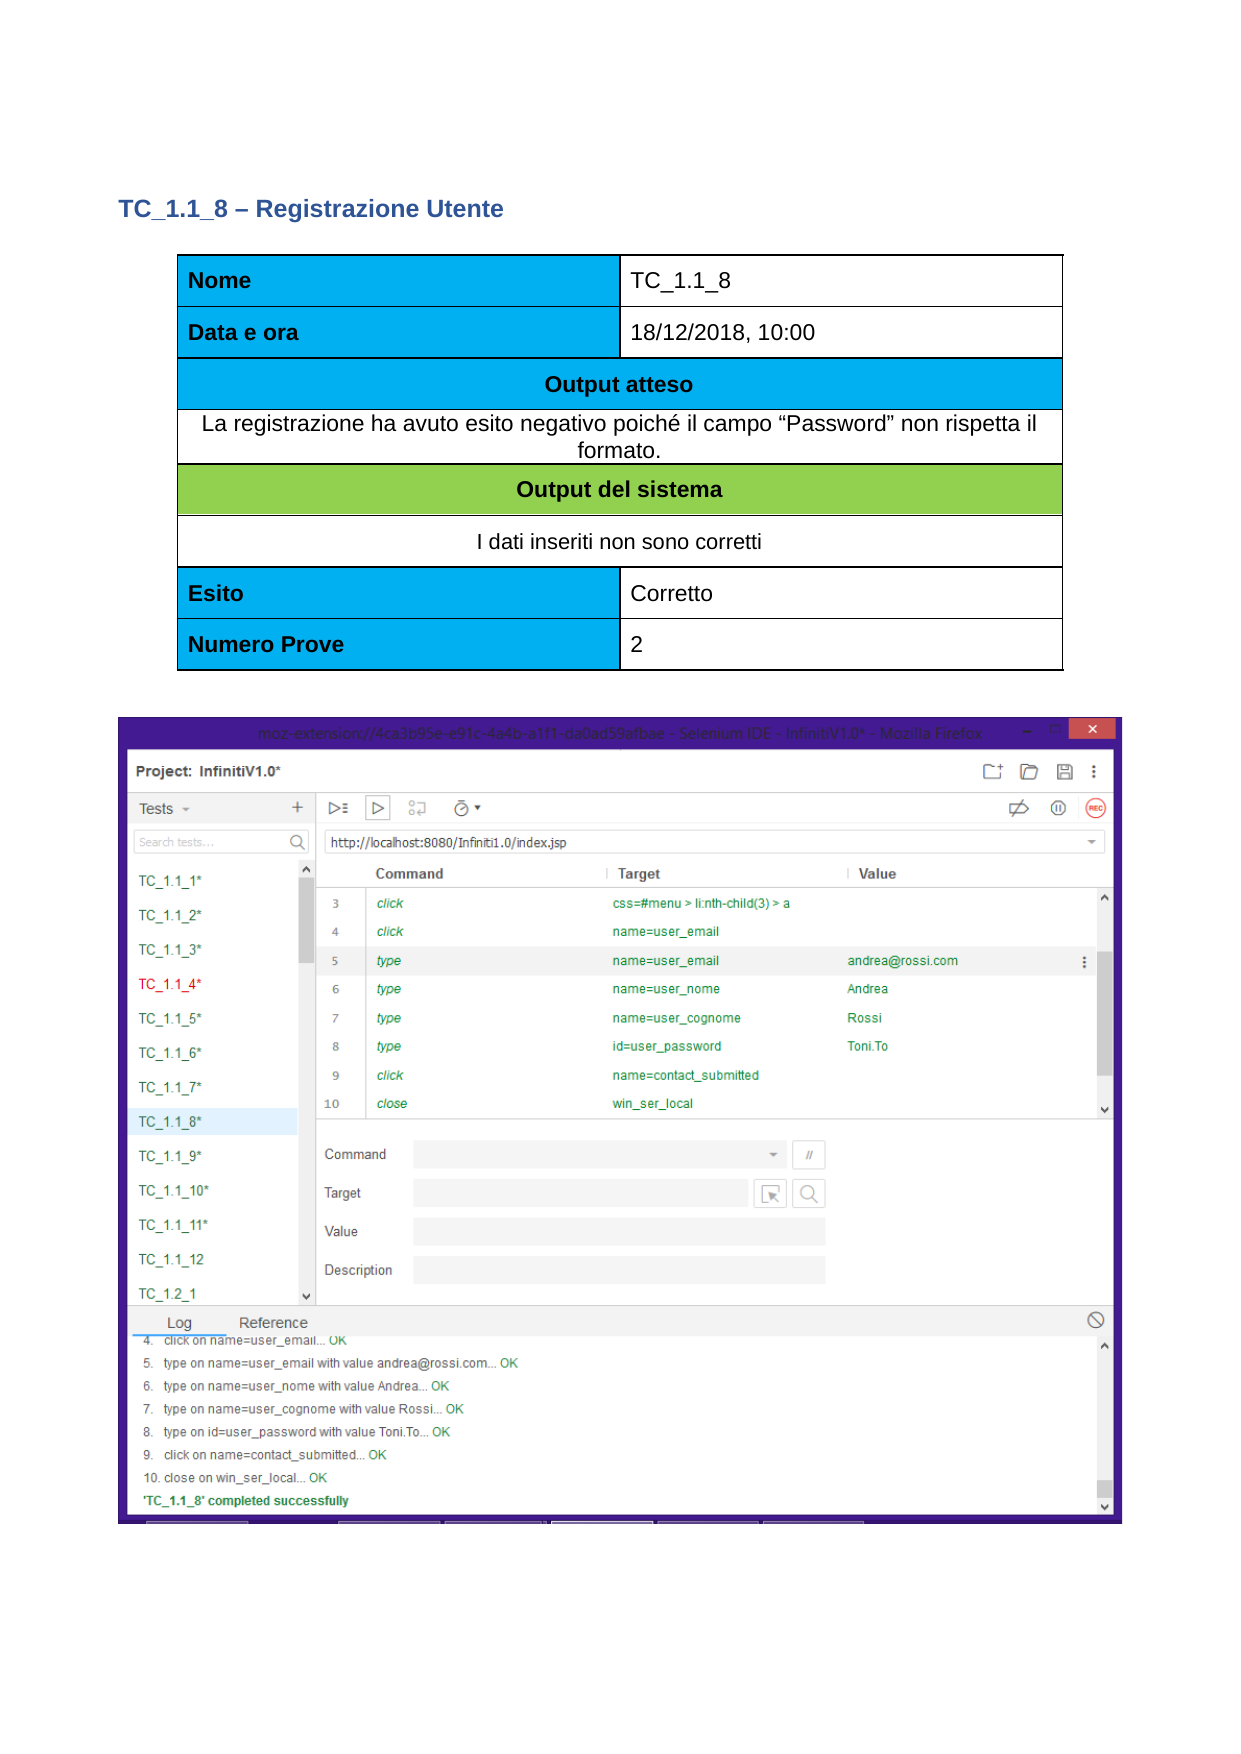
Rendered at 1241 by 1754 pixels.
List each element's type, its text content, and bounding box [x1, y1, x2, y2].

table_header Nome [178, 256, 619, 306]
table_cell La registrazione ha avuto esito negativo poiché il campo “Password” non rispetta il formato. [178, 410, 1062, 463]
table_header TC_1.1_8 [621, 256, 1062, 306]
table_cell Output del sistema [178, 465, 1062, 514]
table_cell Esito [178, 568, 619, 618]
subtitle TC_1.1_8 – Registrazione Utente [118, 194, 1122, 223]
table_cell 2 [621, 619, 1062, 669]
table_cell Output atteso [178, 359, 1062, 409]
table_cell Numero Prove [178, 619, 619, 669]
table_cell 18/12/2018, 10:00 [621, 307, 1062, 357]
picture [118, 717, 1123, 1524]
table_cell Corretto [621, 568, 1062, 618]
table_cell Data e ora [178, 307, 619, 357]
table_cell I dati inseriti non sono corretti [178, 516, 1062, 566]
